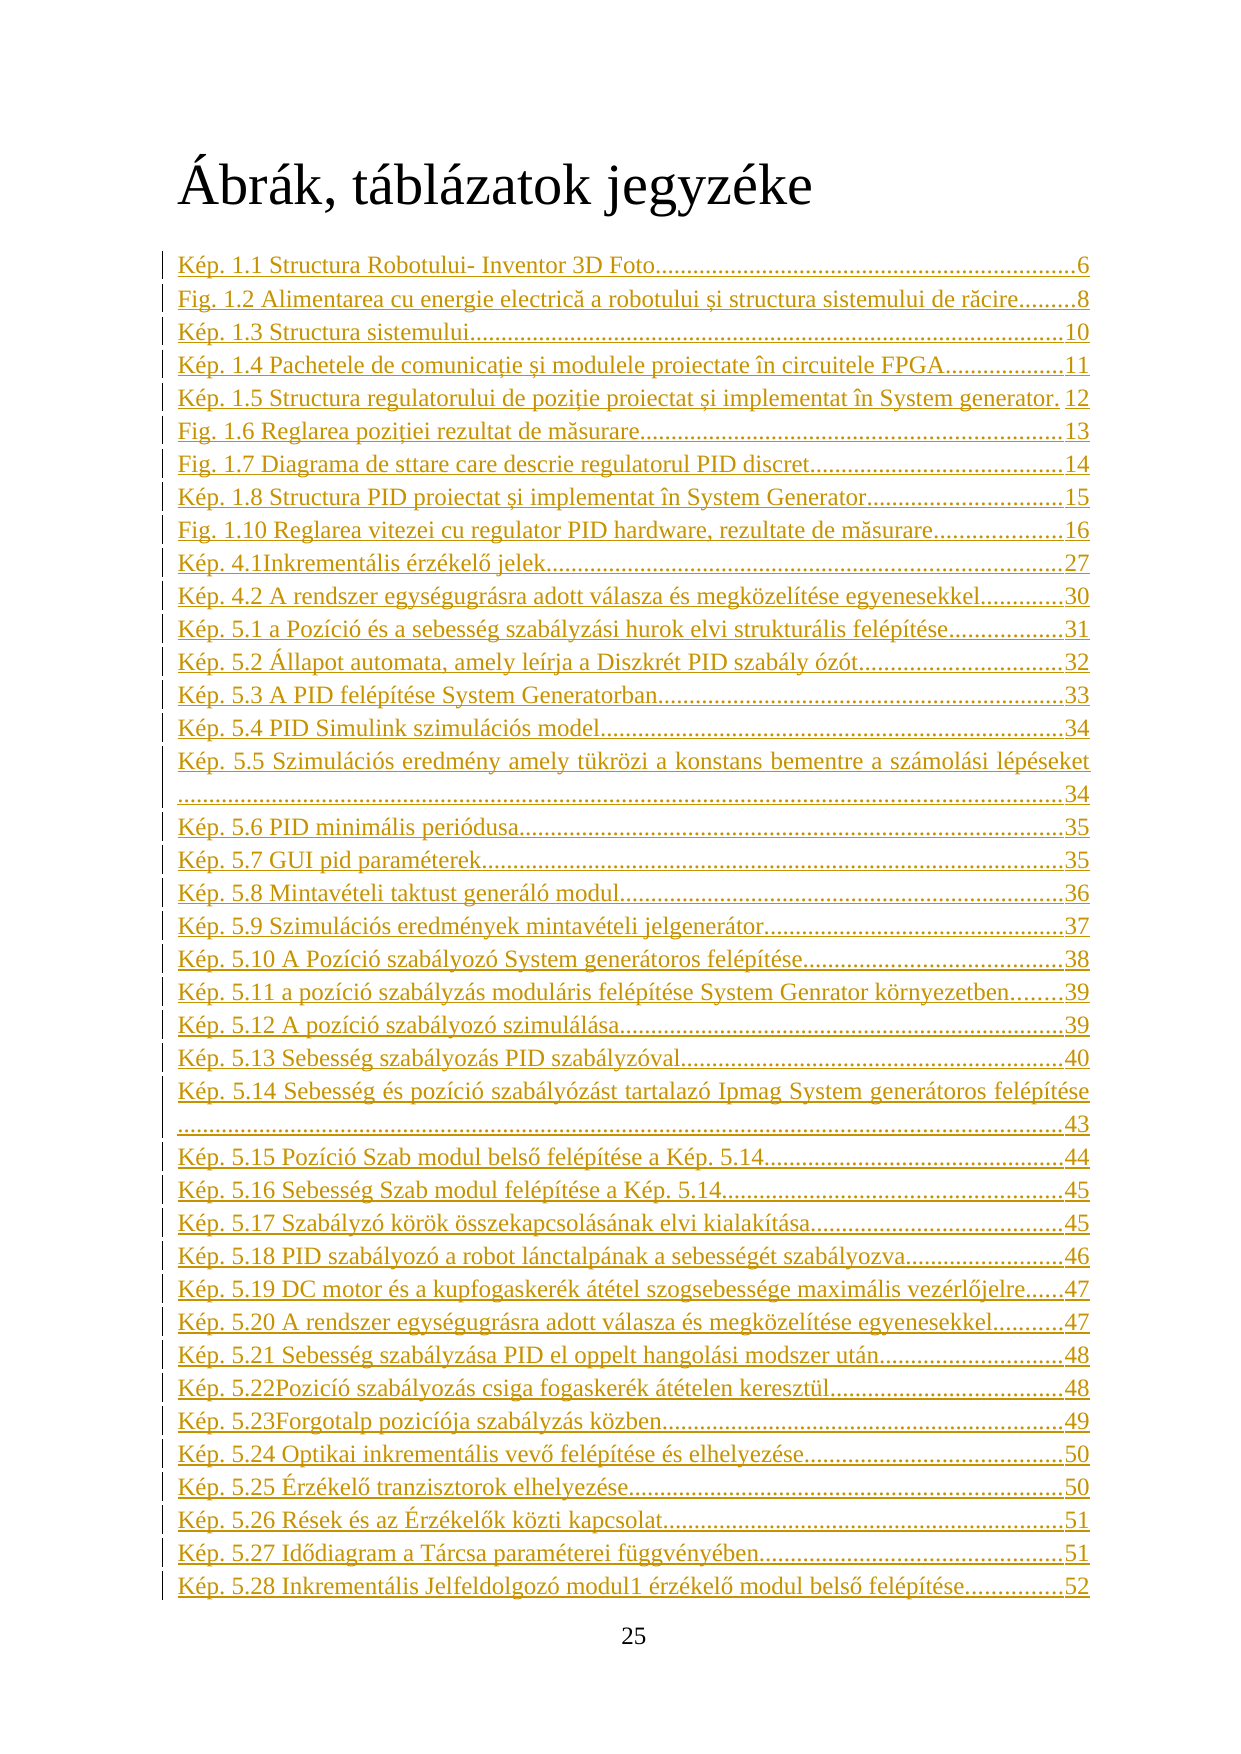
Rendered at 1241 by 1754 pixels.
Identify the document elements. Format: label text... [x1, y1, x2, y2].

list Ábrák, táblázatok jegyzéke [177, 150, 1090, 217]
